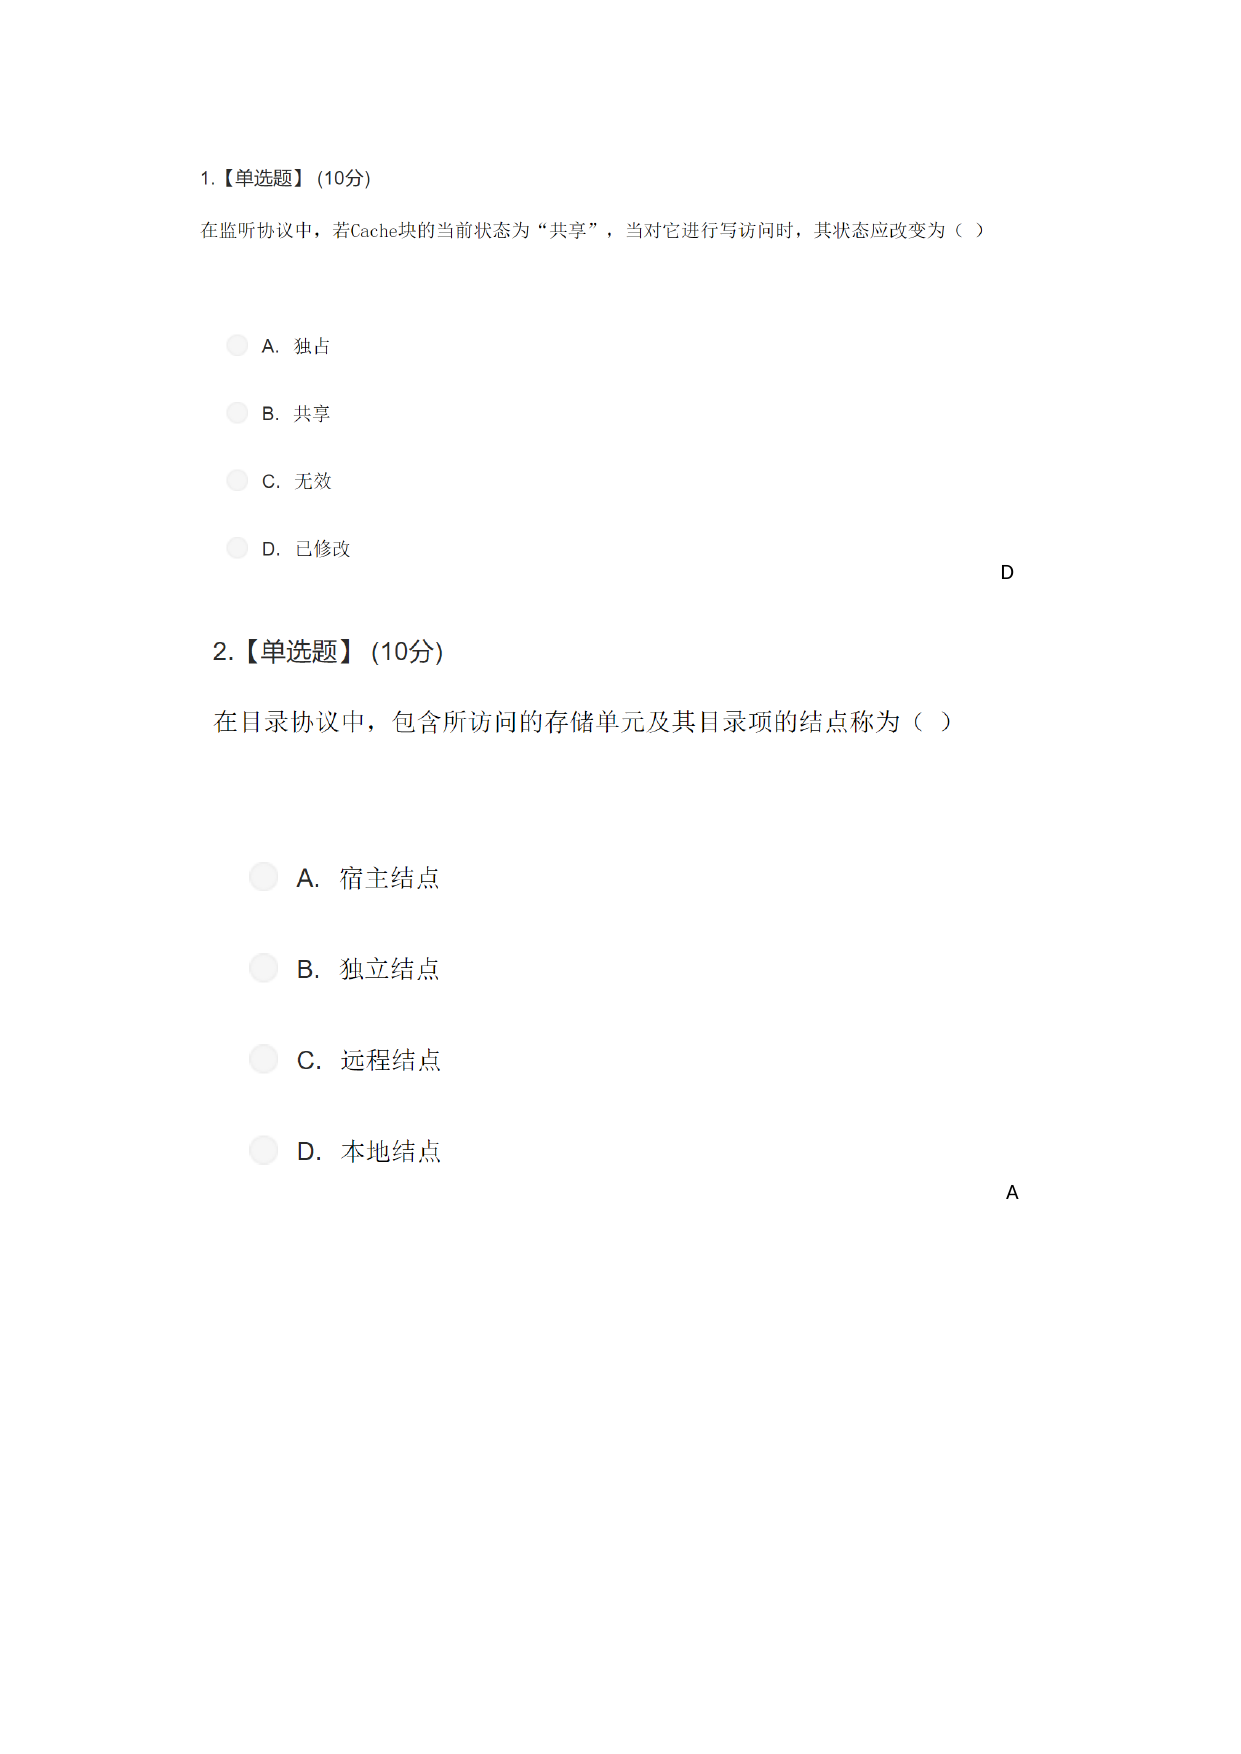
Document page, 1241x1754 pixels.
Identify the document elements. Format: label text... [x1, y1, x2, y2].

picture [187, 617, 1006, 1200]
picture [187, 162, 1001, 580]
